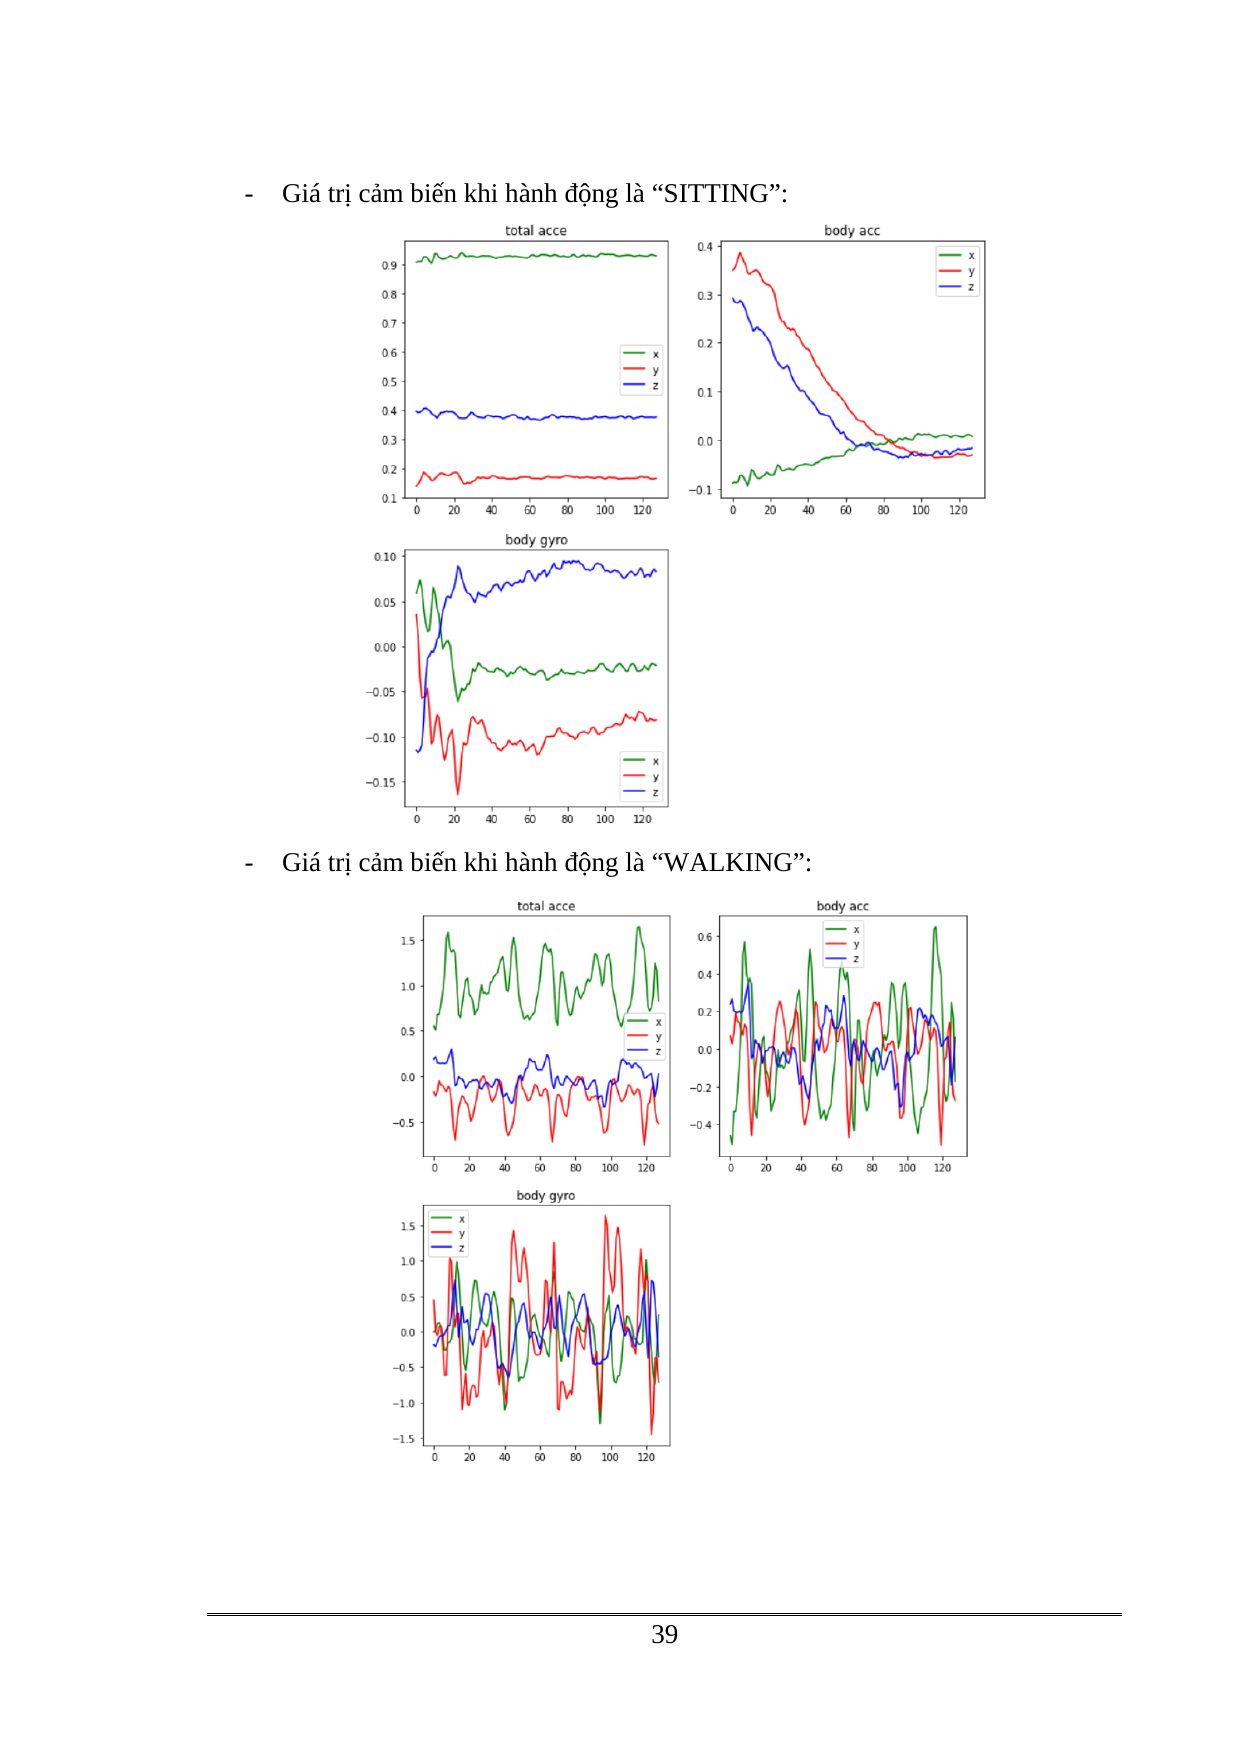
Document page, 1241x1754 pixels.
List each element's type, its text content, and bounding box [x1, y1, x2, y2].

text Giá trị cảm biến khi hành động là “SITTING”: [244, 177, 1122, 208]
picture [387, 892, 979, 1474]
text Giá trị cảm biến khi hành động là “WALKING”: [244, 846, 1122, 877]
picture [364, 223, 1002, 831]
